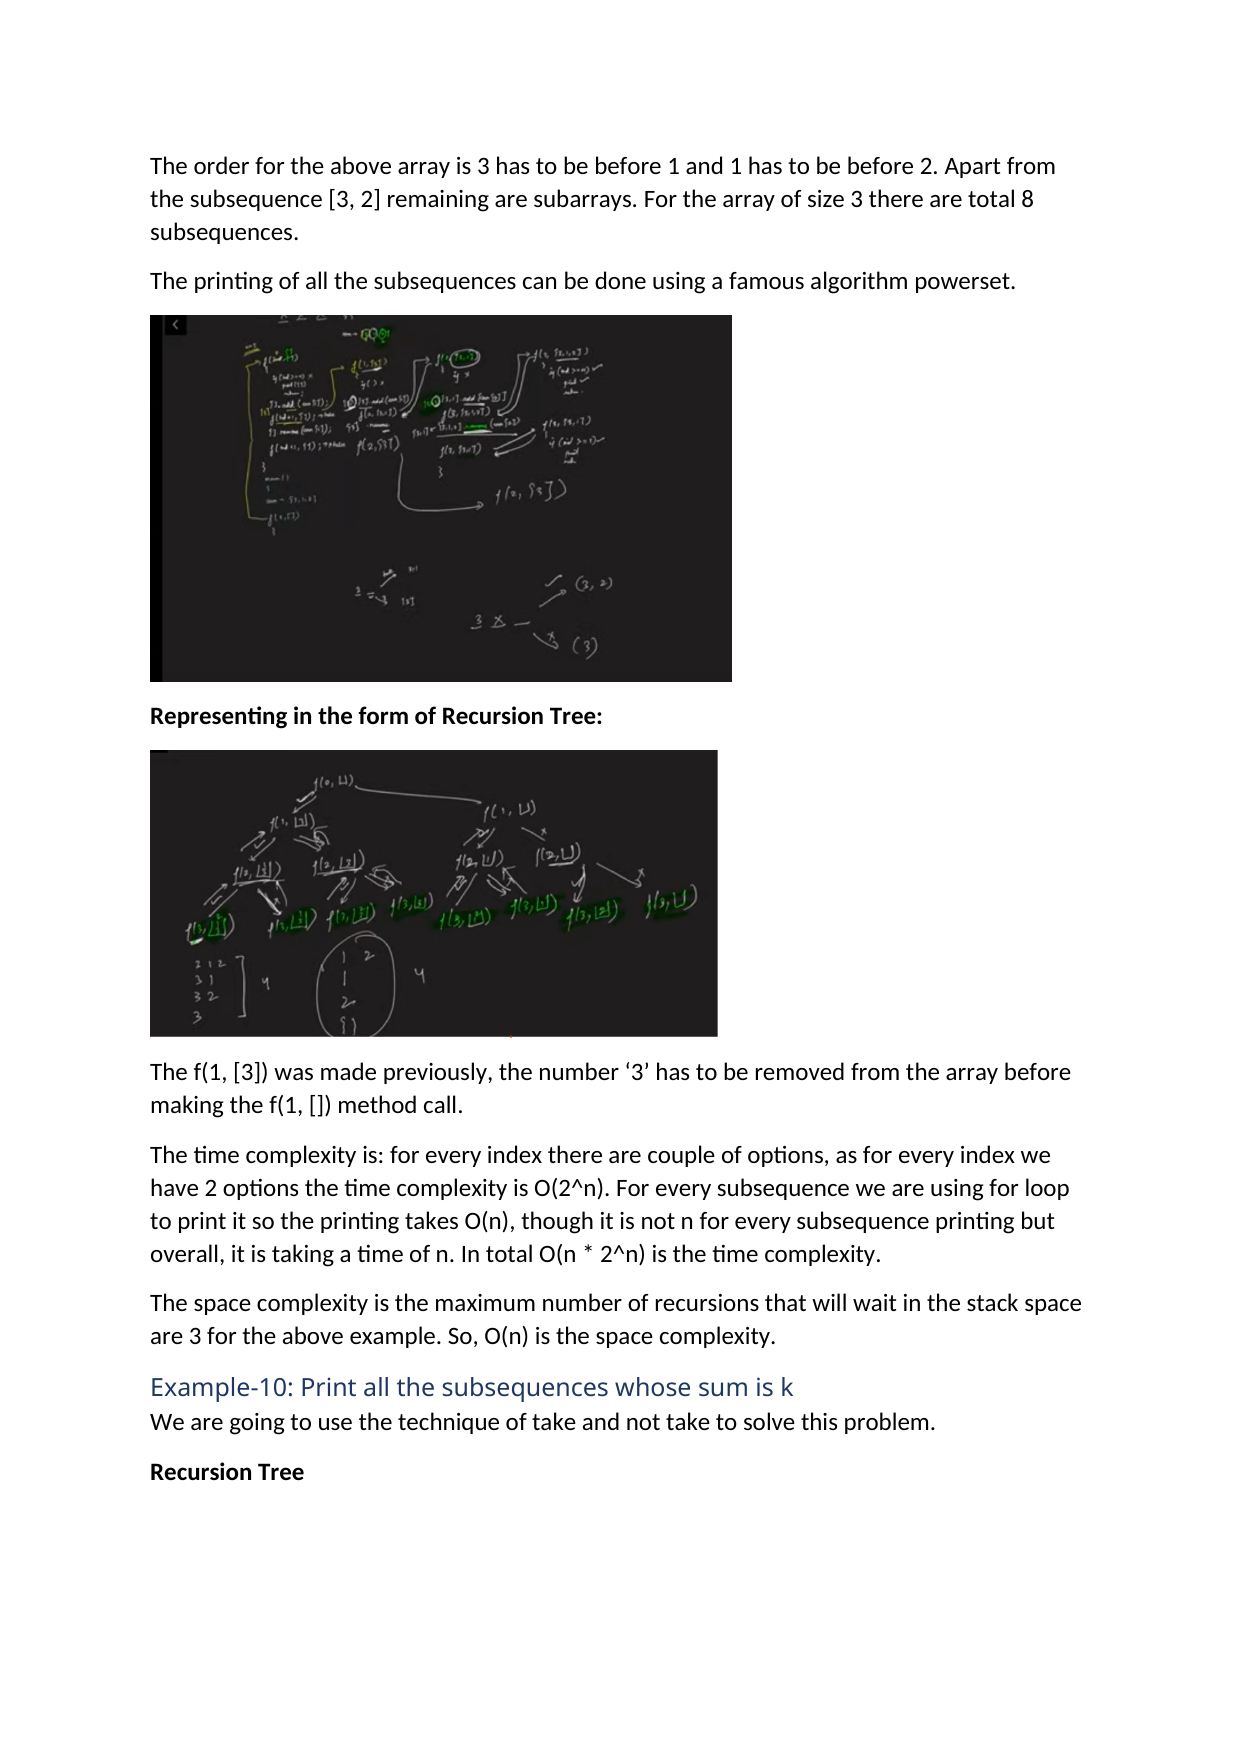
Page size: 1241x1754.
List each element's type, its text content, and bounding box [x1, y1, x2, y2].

text Recursion Tree [150, 1456, 1090, 1487]
subtitle Example-10: Print all the subsequences whose sum is k [150, 1370, 1090, 1404]
text We are going to use the technique of take and not take to solve this problem. [150, 1407, 1090, 1437]
picture [150, 750, 718, 1038]
text The time complexity is: for every index there are couple of options, as for every index we have 2 options the time complexity is O(2^n). For every subsequence we are using for loop to print it so the printing takes O(n), though it is not n for every subsequence printing but overall, it is taking a time of n. In total O(n * 2^n) is the time complexity. [150, 1139, 1090, 1268]
text The f(1, [3]) was made previously, the number ‘3’ has to be removed from the array before making the f(1, []) method call. [150, 1056, 1090, 1120]
text Representing in the form of Recursion Tree: [150, 701, 1090, 731]
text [150, 150, 1090, 246]
picture [150, 315, 732, 682]
text The space complexity is the maximum number of recursions that will wait in the stack space are 3 for the above example. So, O(n) is the space complexity. [150, 1287, 1090, 1351]
text The printing of all the subsequences can be done using a famous algorithm powerset. [150, 265, 1090, 296]
